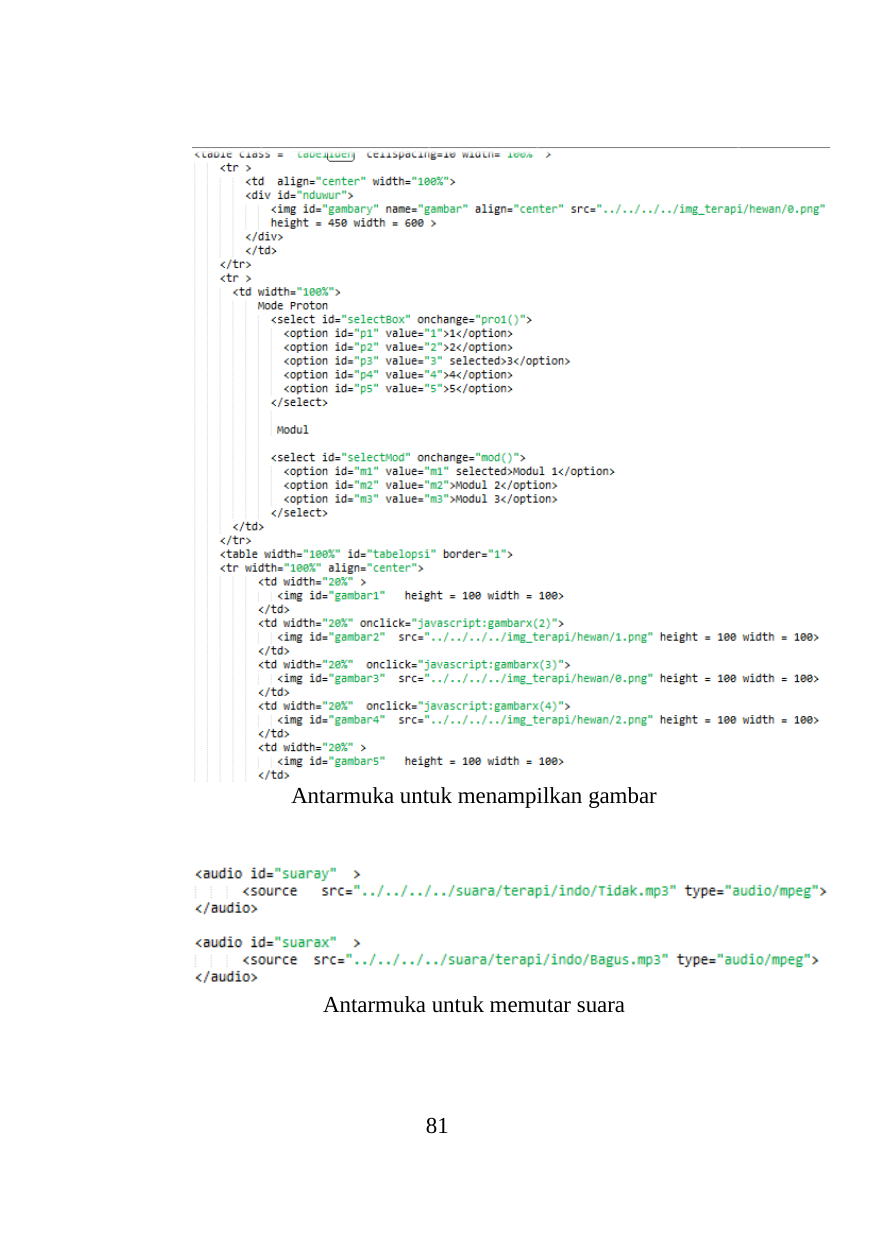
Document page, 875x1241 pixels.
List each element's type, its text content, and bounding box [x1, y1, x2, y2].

picture [192, 860, 831, 991]
text Antarmuka untuk menampilkan gambar [192, 782, 756, 808]
text Antarmuka untuk memutar suara [192, 991, 756, 1017]
picture [192, 147, 831, 782]
